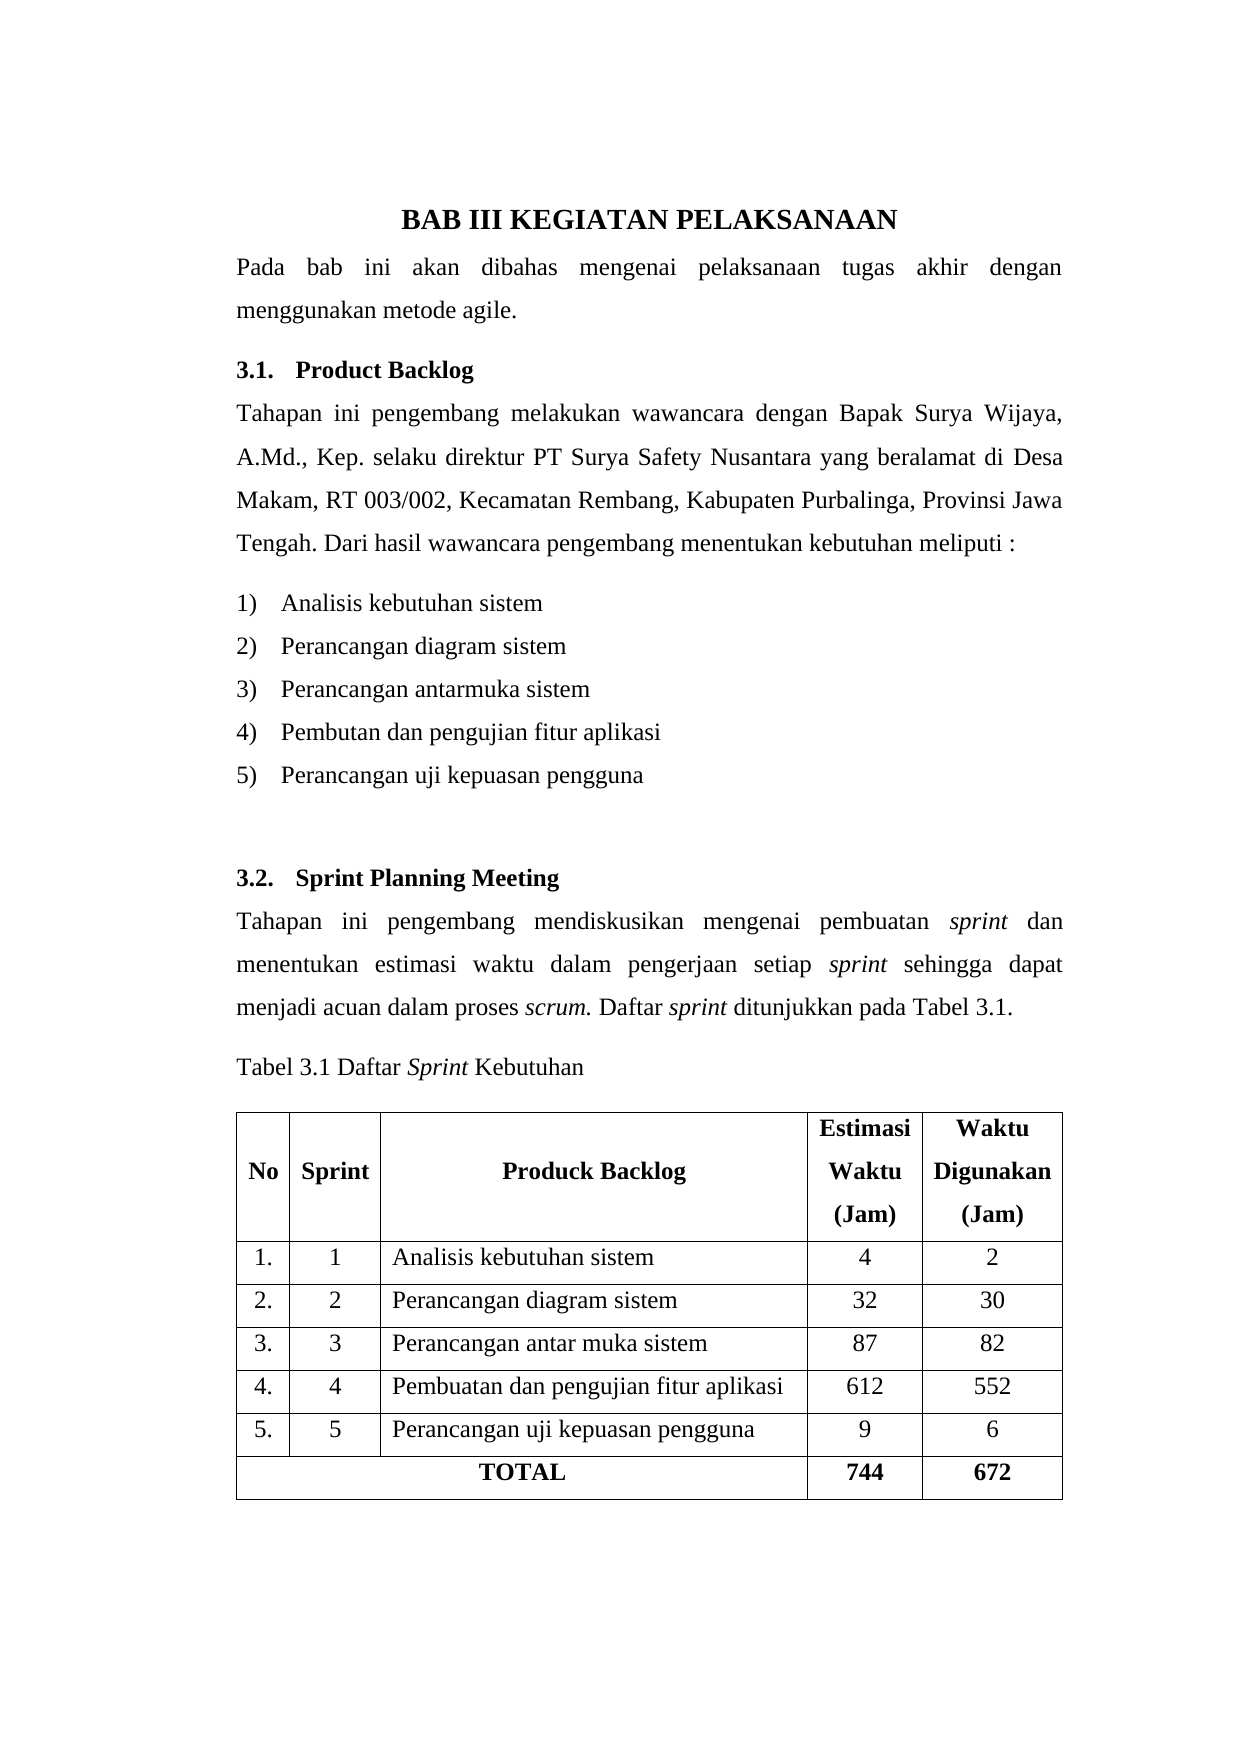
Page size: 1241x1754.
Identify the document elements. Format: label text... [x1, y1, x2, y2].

table_cell 5. [237, 1414, 289, 1456]
table_cell 2. [237, 1285, 289, 1327]
table_cell Perancangan diagram sistem [381, 1285, 807, 1327]
table_cell 6 [923, 1414, 1062, 1456]
table_cell 552 [923, 1371, 1062, 1413]
table_cell TOTAL [237, 1457, 807, 1499]
list Perancangan uji kepuasan pengguna [236, 760, 1063, 789]
table_cell 32 [808, 1285, 922, 1327]
table_cell 9 [808, 1414, 922, 1456]
list Analisis kebutuhan sistem [236, 588, 1063, 616]
table_header No [237, 1113, 289, 1241]
table_header Sprint [290, 1113, 380, 1241]
table_cell 4 [290, 1371, 380, 1413]
table_cell 2 [923, 1242, 1062, 1284]
list Perancangan diagram sistem [236, 631, 1063, 659]
table_cell Analisis kebutuhan sistem [381, 1242, 807, 1284]
table_cell 4. [237, 1371, 289, 1413]
table_cell Pembuatan dan pengujian fitur aplikasi [381, 1371, 807, 1413]
text Tahapan ini pengembang melakukan wawancara dengan Bapak Surya Wijaya, A.Md., Kep. selaku direktur PT Surya Safety Nusantara yang beralamat di Desa Makam, RT 003/002, Kecamatan Rembang, Kabupaten Purbalinga, Provinsi Jawa Tengah. Dari hasil wawancara pengembang menentukan kebutuhan meliputi : [236, 398, 1063, 557]
table_cell 4 [808, 1242, 922, 1284]
subtitle Product Backlog [236, 355, 1063, 384]
table_cell 1 [290, 1242, 380, 1284]
table_cell 5 [290, 1414, 380, 1456]
table_cell 30 [923, 1285, 1062, 1327]
list Pembutan dan pengujian fitur aplikasi [236, 717, 1063, 746]
table_header Produck Backlog [381, 1113, 807, 1241]
text Pada bab ini akan dibahas mengenai pelaksanaan tugas akhir dengan menggunakan metode agile. [236, 252, 1063, 324]
list Perancangan antarmuka sistem [236, 674, 1063, 703]
table_cell Perancangan uji kepuasan pengguna [381, 1414, 807, 1456]
subtitle Sprint Planning Meeting [236, 863, 1063, 892]
table_cell 3. [237, 1328, 289, 1370]
table_header Estimasi Waktu (Jam) [808, 1113, 922, 1241]
subtitle BAB III KEGIATAN PELAKSANAAN [236, 202, 1063, 236]
table_cell 672 [923, 1457, 1062, 1499]
table_cell 3 [290, 1328, 380, 1370]
table_header Waktu Digunakan (Jam) [923, 1113, 1062, 1241]
table_cell 2 [290, 1285, 380, 1327]
text Tahapan ini pengembang mendiskusikan mengenai pembuatan sprint dan menentukan estimasi waktu dalam pengerjaan setiap sprint sehingga dapat menjadi acuan dalam proses scrum. Daftar sprint ditunjukkan pada Tabel 3.1. [236, 906, 1063, 1021]
text Tabel 3.1 Daftar Sprint Kebutuhan [236, 1052, 1063, 1081]
table_cell 744 [808, 1457, 922, 1499]
table_cell 82 [923, 1328, 1062, 1370]
table_cell Perancangan antar muka sistem [381, 1328, 807, 1370]
table_cell 1. [237, 1242, 289, 1284]
table_cell 87 [808, 1328, 922, 1370]
table_cell 612 [808, 1371, 922, 1413]
